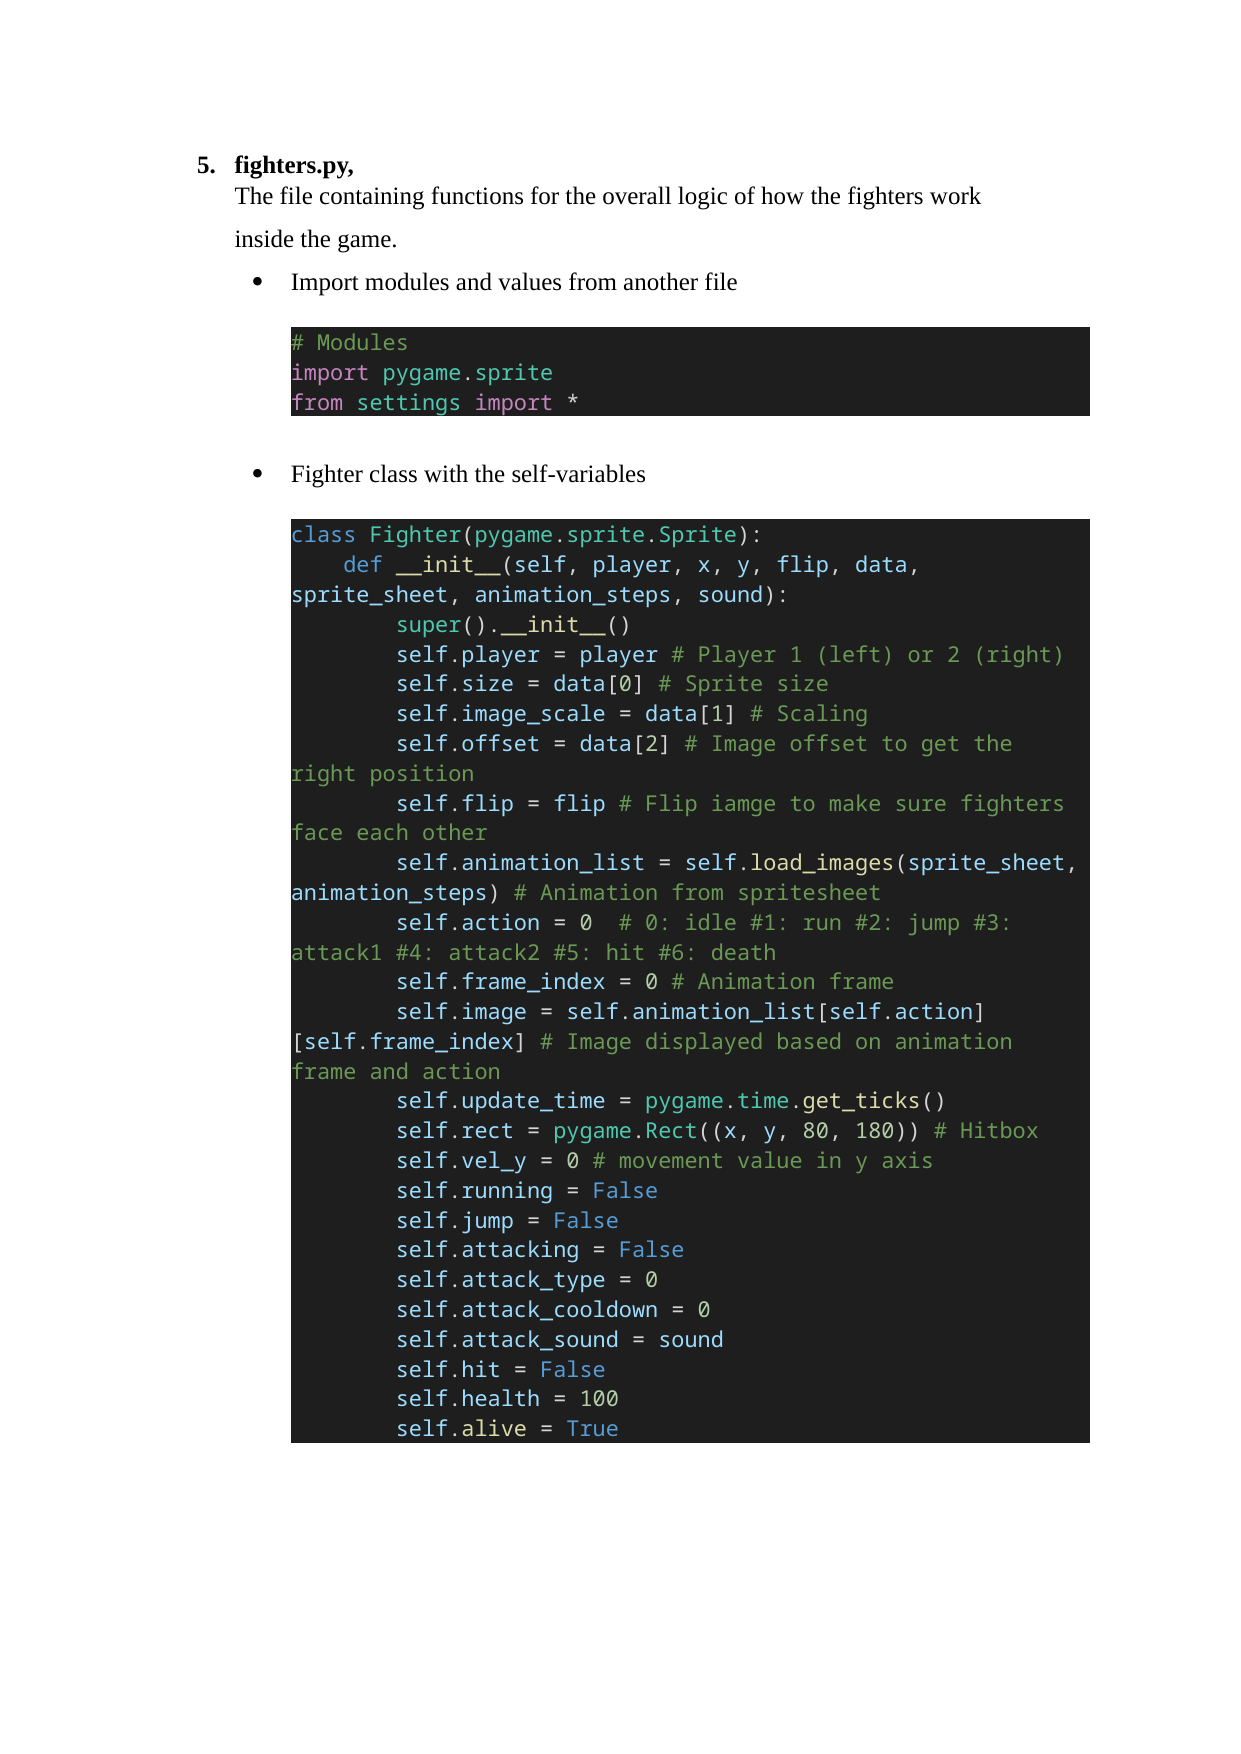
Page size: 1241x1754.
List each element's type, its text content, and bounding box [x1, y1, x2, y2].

text self.image_scale = data[1] # Scaling [291, 698, 1090, 728]
text class Fighter(pygame.sprite.Sprite): [291, 519, 1090, 549]
text import pygame.sprite [291, 357, 1090, 387]
text self.rect = pygame.Rect((x, y, 80, 180)) # Hitbox [291, 1115, 1090, 1145]
list Fighter class with the self-variables [253, 459, 1044, 488]
text self.flip = flip # Flip iamge to make sure fighters face each other [291, 787, 1090, 847]
text self.hit = False [291, 1353, 1090, 1383]
text # Modules [291, 327, 1090, 357]
text The file containing functions for the overall logic of how the fighters work inside the game. [234, 181, 1044, 253]
text self.size = data[0] # Sprite size [291, 668, 1090, 698]
text self.jump = False [291, 1204, 1090, 1234]
text from settings import * [291, 387, 1090, 416]
text self.animation_list = self.load_images(sprite_sheet, animation_steps) # Animation from spritesheet [291, 847, 1090, 907]
text self.image = self.animation_list[self.action][self.frame_index] # Image displayed based on animation frame and action [291, 996, 1090, 1085]
subtitle fighters.py, [197, 150, 1090, 179]
text self.attack_sound = sound [291, 1324, 1090, 1353]
text self.player = player # Player 1 (left) or 2 (right) [291, 638, 1090, 668]
text super().__init__() [291, 609, 1090, 638]
list Import modules and values from another file [253, 267, 1044, 296]
text self.attack_cooldown = 0 [291, 1294, 1090, 1324]
text self.running = False [291, 1175, 1090, 1204]
text self.vel_y = 0 # movement value in y axis [291, 1145, 1090, 1175]
text self.action = 0 # 0: idle #1: run #2: jump #3: attack1 #4: attack2 #5: hit #6: death [291, 907, 1090, 966]
text self.frame_index = 0 # Animation frame [291, 966, 1090, 996]
text def __init__(self, player, x, y, flip, data, sprite_sheet, animation_steps, sound): [291, 549, 1090, 609]
text self.update_time = pygame.time.get_ticks() [291, 1085, 1090, 1115]
text self.offset = data[2] # Image offset to get the right position [291, 728, 1090, 787]
text self.attack_type = 0 [291, 1264, 1090, 1294]
text self.health = 100 [291, 1383, 1090, 1413]
text self.attacking = False [291, 1234, 1090, 1264]
text self.alive = True [291, 1413, 1090, 1443]
